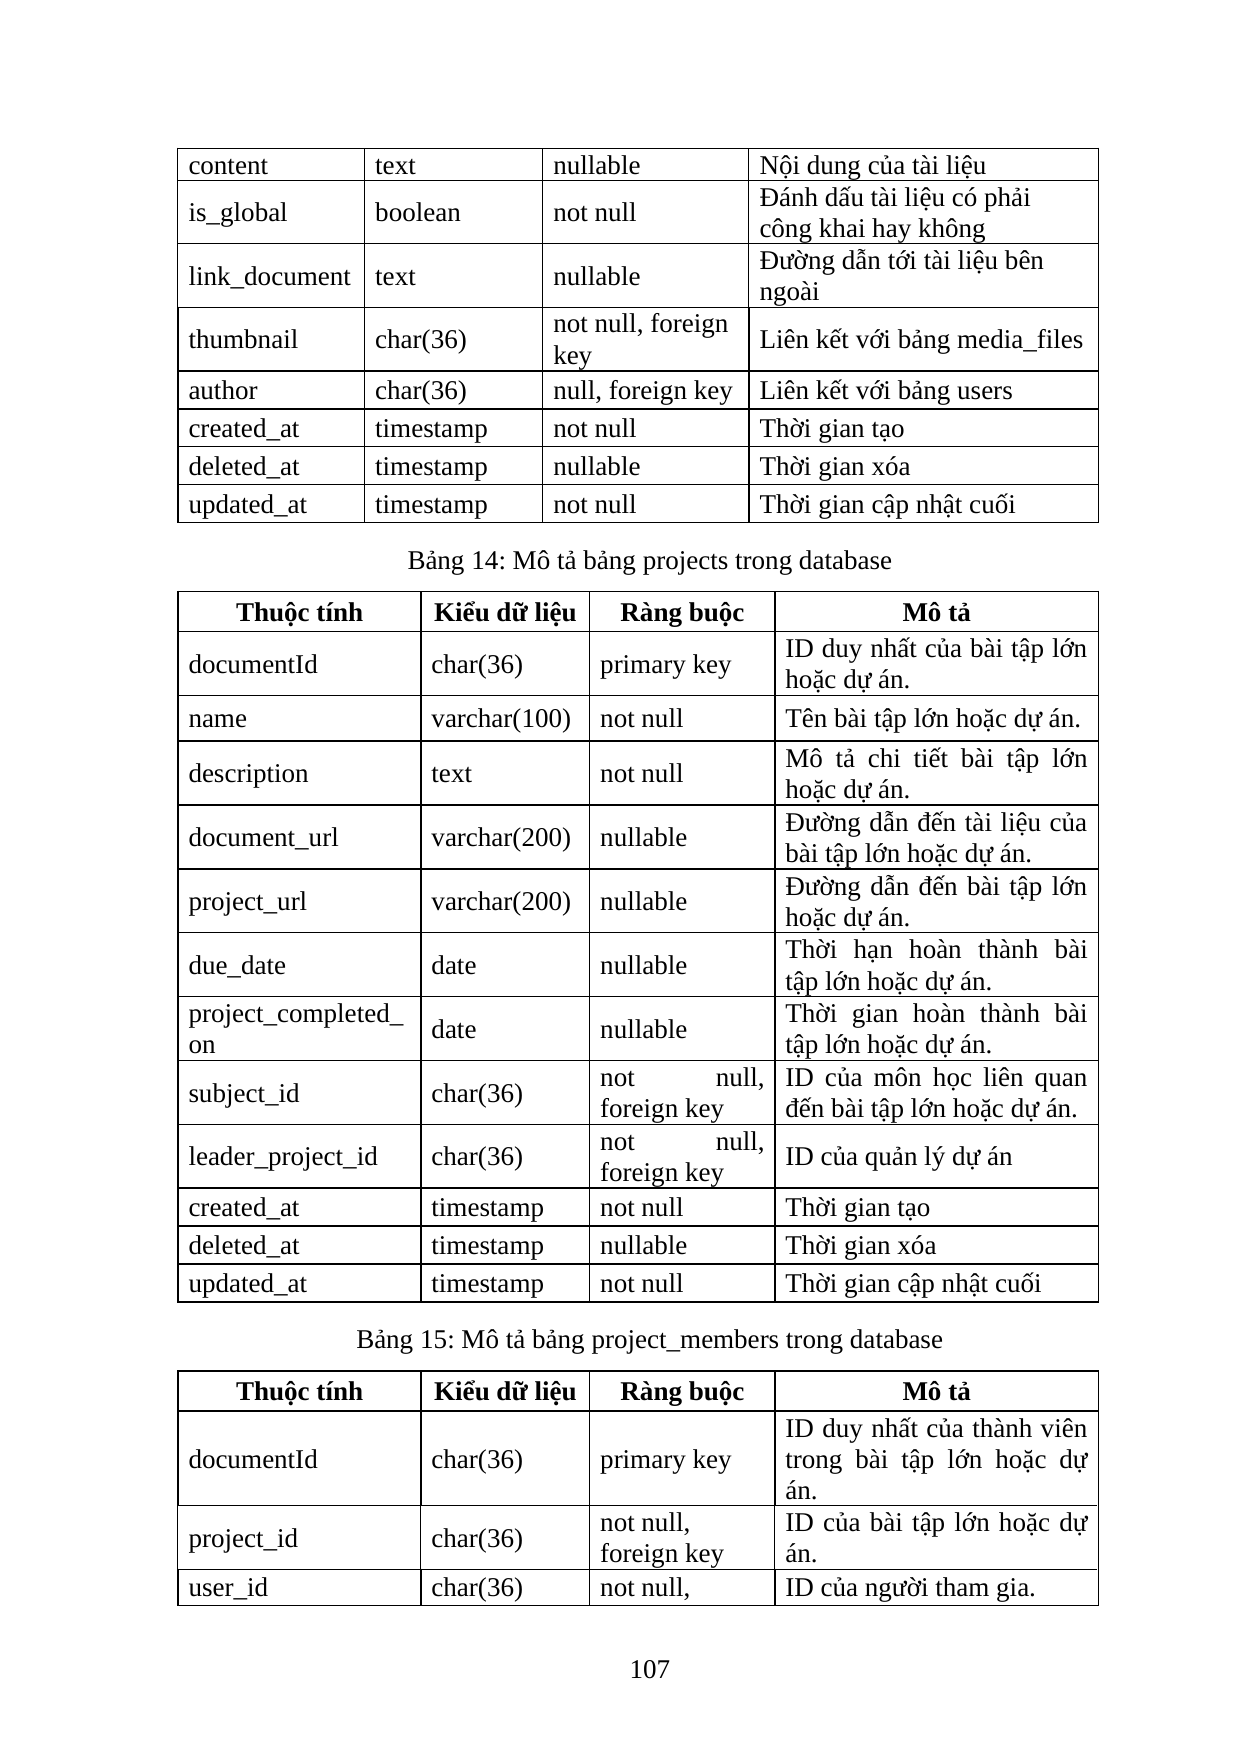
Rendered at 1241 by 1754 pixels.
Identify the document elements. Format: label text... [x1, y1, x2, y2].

table_cell link_document [178, 244, 364, 307]
table_cell nullable [590, 933, 774, 996]
table_cell timestamp [422, 1265, 589, 1301]
table_header Ràng buộc [590, 592, 774, 631]
table_cell Đánh dấu tài liệu có phải công khai hay không [749, 181, 1098, 243]
table_cell nullable [543, 244, 748, 307]
table_cell not null [543, 181, 748, 243]
table_cell not null [543, 485, 748, 522]
table_header Ràng buộc [590, 1372, 774, 1410]
table_cell text [422, 742, 589, 804]
table_cell Đường dẫn đến tài liệu của bài tập lớn hoặc dự án. [776, 806, 1098, 868]
table_cell primary key [590, 1412, 774, 1505]
table_cell not null, foreign key [590, 1061, 774, 1123]
table_cell null, foreign key [543, 372, 748, 408]
table_cell author [179, 372, 364, 408]
table_cell project_completed_on [179, 997, 420, 1059]
table_cell char(36) [365, 372, 542, 408]
table_cell primary key [590, 632, 774, 694]
table_cell nullable [590, 806, 774, 868]
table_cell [590, 1570, 774, 1605]
table_cell Đường dẫn đến bài tập lớn hoặc dự án. [776, 870, 1098, 932]
table_cell nullable [543, 447, 748, 484]
table_cell char(36) [422, 1412, 589, 1505]
table_cell not null, foreign key [590, 1125, 774, 1187]
table_cell nullable [590, 870, 774, 932]
table_cell leader_project_id [179, 1125, 420, 1187]
table_cell Nội dung của tài liệu [749, 149, 1098, 180]
table_cell content [178, 149, 364, 180]
table_cell varchar(200) [422, 870, 589, 932]
table_cell Tên bài tập lớn hoặc dự án. [776, 696, 1098, 740]
table_header Mô tả [776, 592, 1098, 631]
text Bảng 14: Mô tả bảng projects trong database [177, 544, 1122, 575]
table_cell Thời gian xóa [750, 447, 1098, 484]
table_cell not null [590, 1265, 774, 1301]
table_cell boolean [365, 181, 542, 243]
table_cell Liên kết với bảng media_files [750, 308, 1098, 370]
table_cell description [179, 742, 420, 804]
table_cell not null, foreign key [590, 1506, 774, 1568]
table_cell char(36) [421, 1506, 589, 1568]
table_cell created_at [179, 1189, 420, 1225]
table_header Kiểu dữ liệu [422, 1372, 589, 1410]
table_cell text [365, 149, 542, 180]
table_cell due_date [179, 933, 420, 996]
table_header Thuộc tính [179, 1372, 420, 1410]
table_cell timestamp [365, 485, 542, 522]
table_header Mô tả [776, 1372, 1098, 1410]
table_cell project_id [178, 1506, 420, 1568]
table_cell ID duy nhất của bài tập lớn hoặc dự án. [776, 632, 1098, 694]
table_cell char(36) [422, 1125, 589, 1187]
table_cell thumbnail [179, 308, 364, 370]
table_cell ID của môn học liên quan đến bài tập lớn hoặc dự án. [776, 1061, 1098, 1123]
table_cell char(36) [422, 1570, 589, 1605]
table_cell timestamp [422, 1227, 589, 1263]
table_cell updated_at [179, 485, 364, 522]
table_cell Liên kết với bảng users [750, 372, 1098, 408]
table_cell updated_at [179, 1265, 420, 1301]
table_cell Đường dẫn tới tài liệu bên ngoài [749, 244, 1098, 307]
table_cell created_at [179, 410, 364, 446]
table_cell text [365, 244, 542, 307]
table_cell char(36) [422, 1061, 589, 1123]
table_cell Thời gian tạo [750, 410, 1098, 446]
table_cell Thời hạn hoàn thành bài tập lớn hoặc dự án. [776, 933, 1098, 996]
table_cell not null, foreign key [543, 308, 748, 370]
table_cell varchar(200) [422, 806, 589, 868]
table_cell documentId [179, 1412, 420, 1505]
table_cell ID của bài tập lớn hoặc dự án. [775, 1505, 1098, 1568]
table_cell nullable [590, 1227, 774, 1263]
table_cell Thời gian tạo [776, 1189, 1098, 1225]
table_cell Thời gian hoàn thành bài tập lớn hoặc dự án. [776, 997, 1098, 1059]
table_cell name [179, 696, 420, 740]
table_cell not null [590, 1189, 774, 1225]
table_cell Thời gian cập nhật cuối [776, 1265, 1098, 1301]
text Bảng 15: Mô tả bảng project_members trong database [177, 1323, 1122, 1354]
table_cell ID của quản lý dự án [776, 1125, 1098, 1187]
table_cell Mô tả chi tiết bài tập lớn hoặc dự án. [776, 742, 1098, 804]
table_cell Thời gian cập nhật cuối [750, 485, 1098, 522]
table_cell not null [590, 696, 774, 740]
table_cell timestamp [422, 1189, 589, 1225]
table_cell ID duy nhất của thành viên trong bài tập lớn hoặc dự án. [776, 1412, 1098, 1505]
table_cell char(36) [422, 632, 589, 694]
table_cell date [422, 933, 589, 996]
table_cell timestamp [365, 410, 542, 446]
table_cell nullable [543, 149, 748, 180]
table_cell date [422, 997, 589, 1059]
table_cell timestamp [365, 447, 542, 484]
table_cell not null [590, 742, 774, 804]
table_cell char(36) [365, 308, 542, 370]
table_cell varchar(100) [422, 696, 589, 740]
table_cell document_url [179, 806, 420, 868]
table_cell deleted_at [179, 447, 364, 484]
table_cell not null [543, 410, 748, 446]
table_cell user_id [179, 1570, 420, 1605]
table_header Thuộc tính [179, 592, 420, 631]
table_cell deleted_at [179, 1227, 420, 1263]
table_cell nullable [590, 997, 774, 1059]
table_cell is_global [178, 181, 364, 243]
table_cell Thời gian xóa [776, 1227, 1098, 1263]
table_cell subject_id [179, 1061, 420, 1123]
table_cell project_url [179, 870, 420, 932]
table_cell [776, 1569, 1098, 1605]
table_cell documentId [179, 632, 420, 694]
table_header Kiểu dữ liệu [422, 592, 589, 631]
